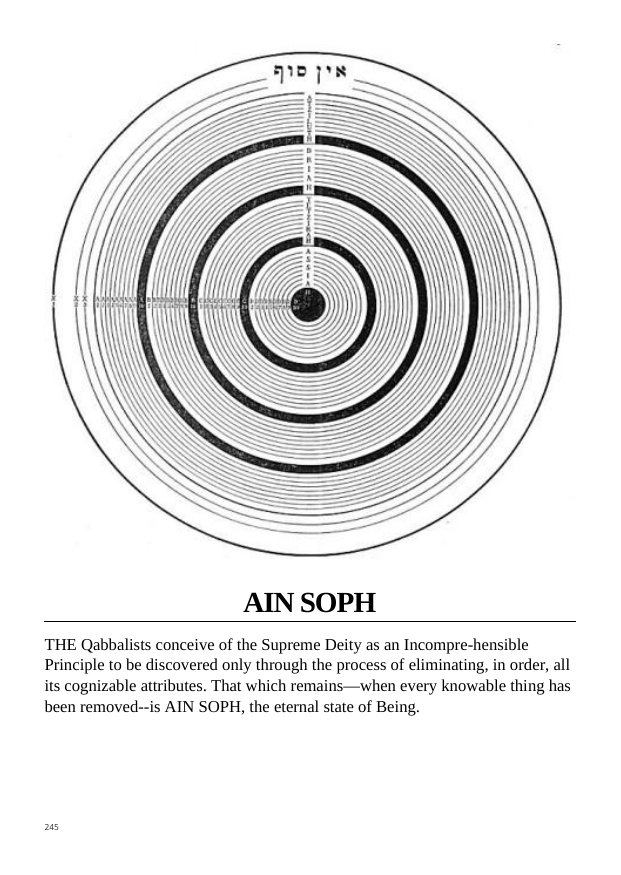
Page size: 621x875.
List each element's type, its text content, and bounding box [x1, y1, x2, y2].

text THE Qabbalists conceive of the Supreme Deity as an Incompre-hensible Principle to be discovered only through the process of eliminating, in order, all its cognizable attributes. That which remains—when every knowable thing has been removed--is AIN SOPH, the eternal state of Being. [44, 634, 576, 716]
subtitle AIN SOPH [44, 585, 576, 621]
picture [44, 44, 576, 559]
